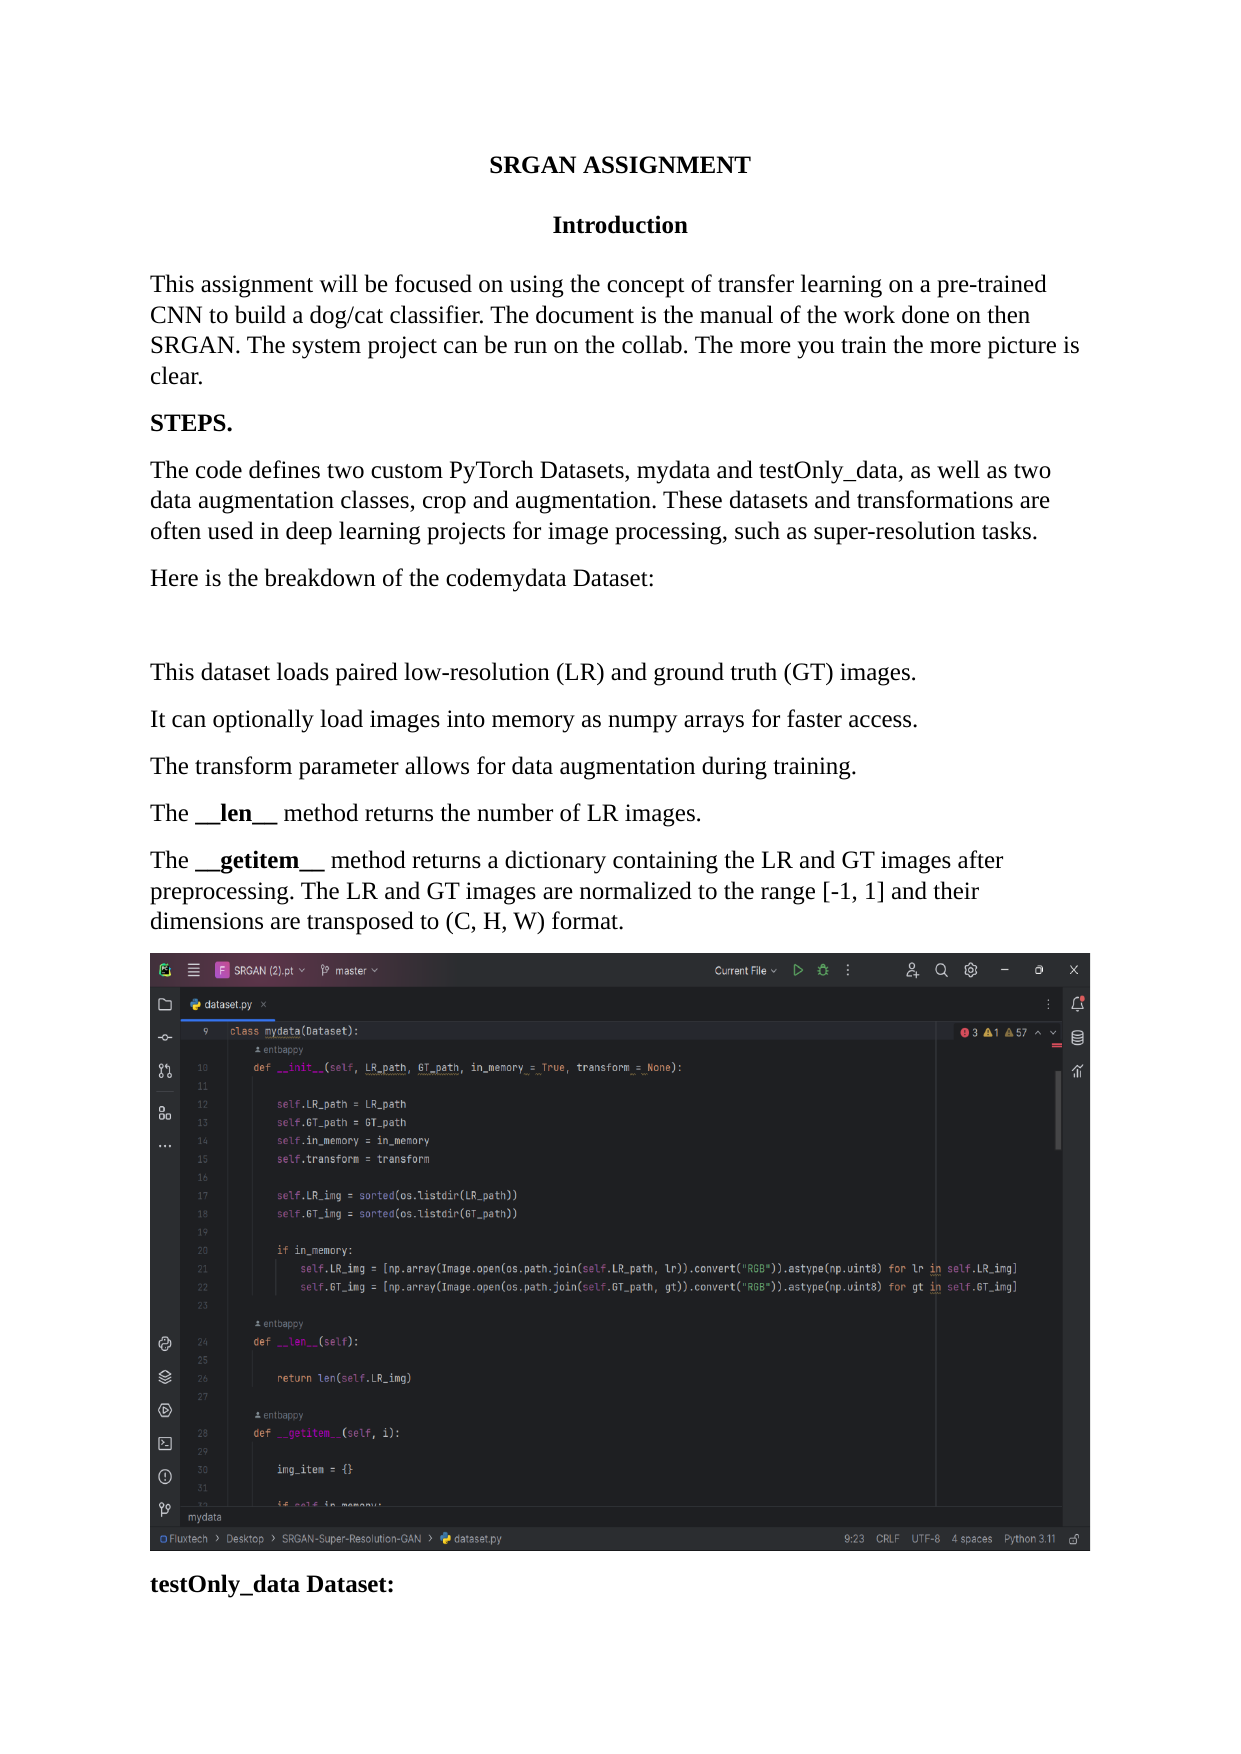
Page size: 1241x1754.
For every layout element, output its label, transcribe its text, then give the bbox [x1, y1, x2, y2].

text The __getitem__ method returns a dictionary containing the LR and GT images after preprocessing. The LR and GT images are normalized to the range [-1, 1] and their dimensions are transposed to (C, H, W) format. [150, 845, 1090, 935]
text The transform parameter allows for data augmentation during training. [150, 751, 1090, 780]
text This assignment will be focused on using the concept of transfer learning on a pre-trained CNN to build a dog/cat classifier. The document is the manual of the work done on then SRGAN. The system project can be run on the collab. The more you train the more picture is clear. [150, 269, 1090, 389]
text It can optionally load images into memory as numpy arrays for faster access. [150, 704, 1090, 733]
text The code defines two custom PyTorch Datasets, mydata and testOnly_data, as well as two data augmentation classes, crop and augmentation. These datasets and transformations are often used in deep learning projects for image processing, such as super-resolution tasks. [150, 455, 1090, 544]
text The __len__ method returns the number of LR images. [150, 798, 1090, 827]
text STEPS. [150, 408, 1090, 437]
picture [150, 953, 1091, 1551]
text testOnly_data Dataset: [150, 1569, 1090, 1598]
text Introduction [150, 210, 1090, 238]
text SRGAN ASSIGNMENT [150, 150, 1090, 179]
text Here is the breakdown of the codemydata Dataset: [150, 563, 1090, 592]
text This dataset loads paired low-resolution (LR) and ground truth (GT) images. [150, 657, 1090, 686]
